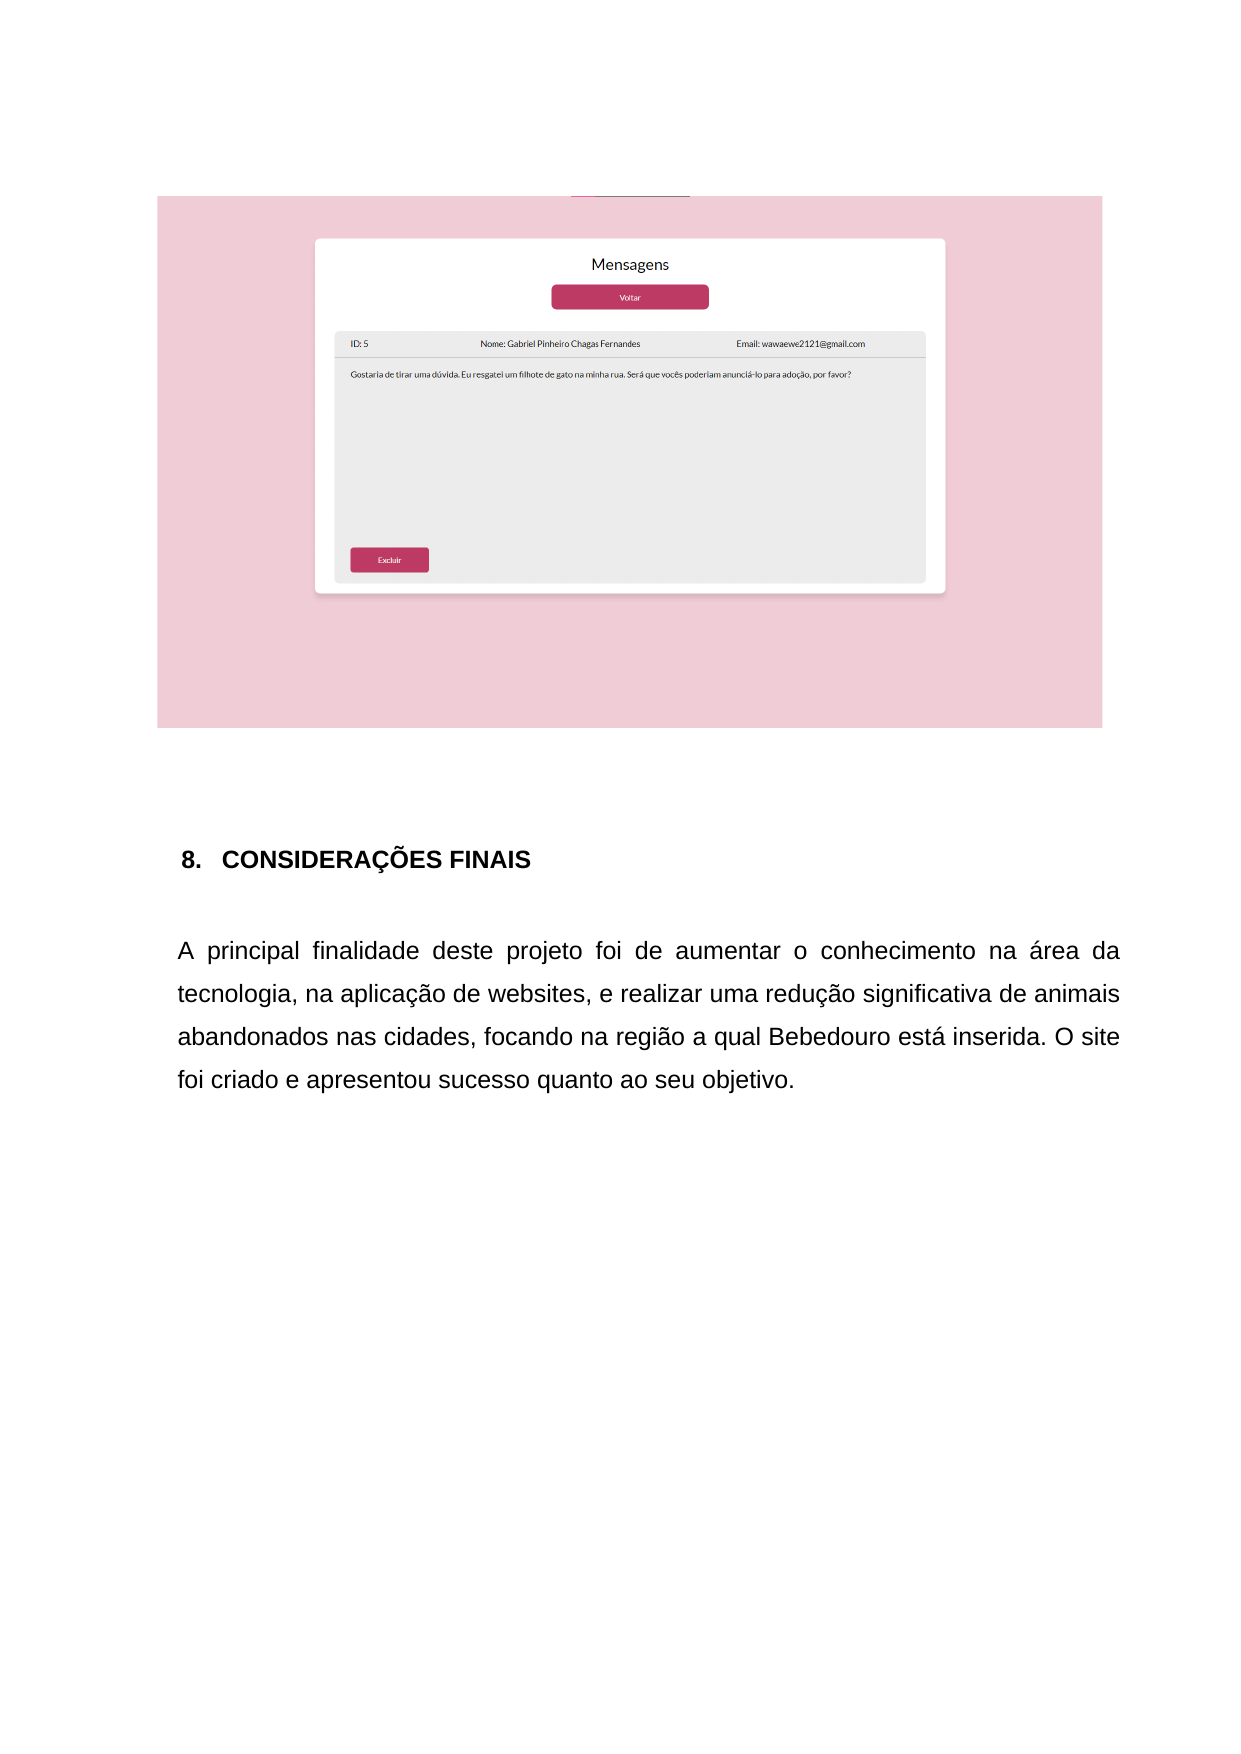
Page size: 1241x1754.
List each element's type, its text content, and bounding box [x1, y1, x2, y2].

picture [157, 196, 1103, 728]
text A principal finalidade deste projeto foi de aumentar o conhecimento na área da tecnologia, na aplicação de websites, e realizar uma redução significativa de animais abandonados nas cidades, focando na região a qual Bebedouro está inserida. O site foi criado e apresentou sucesso quanto ao seu objetivo. [177, 936, 1122, 1094]
subtitle CONSIDERAÇÕES FINAIS [181, 845, 1122, 874]
